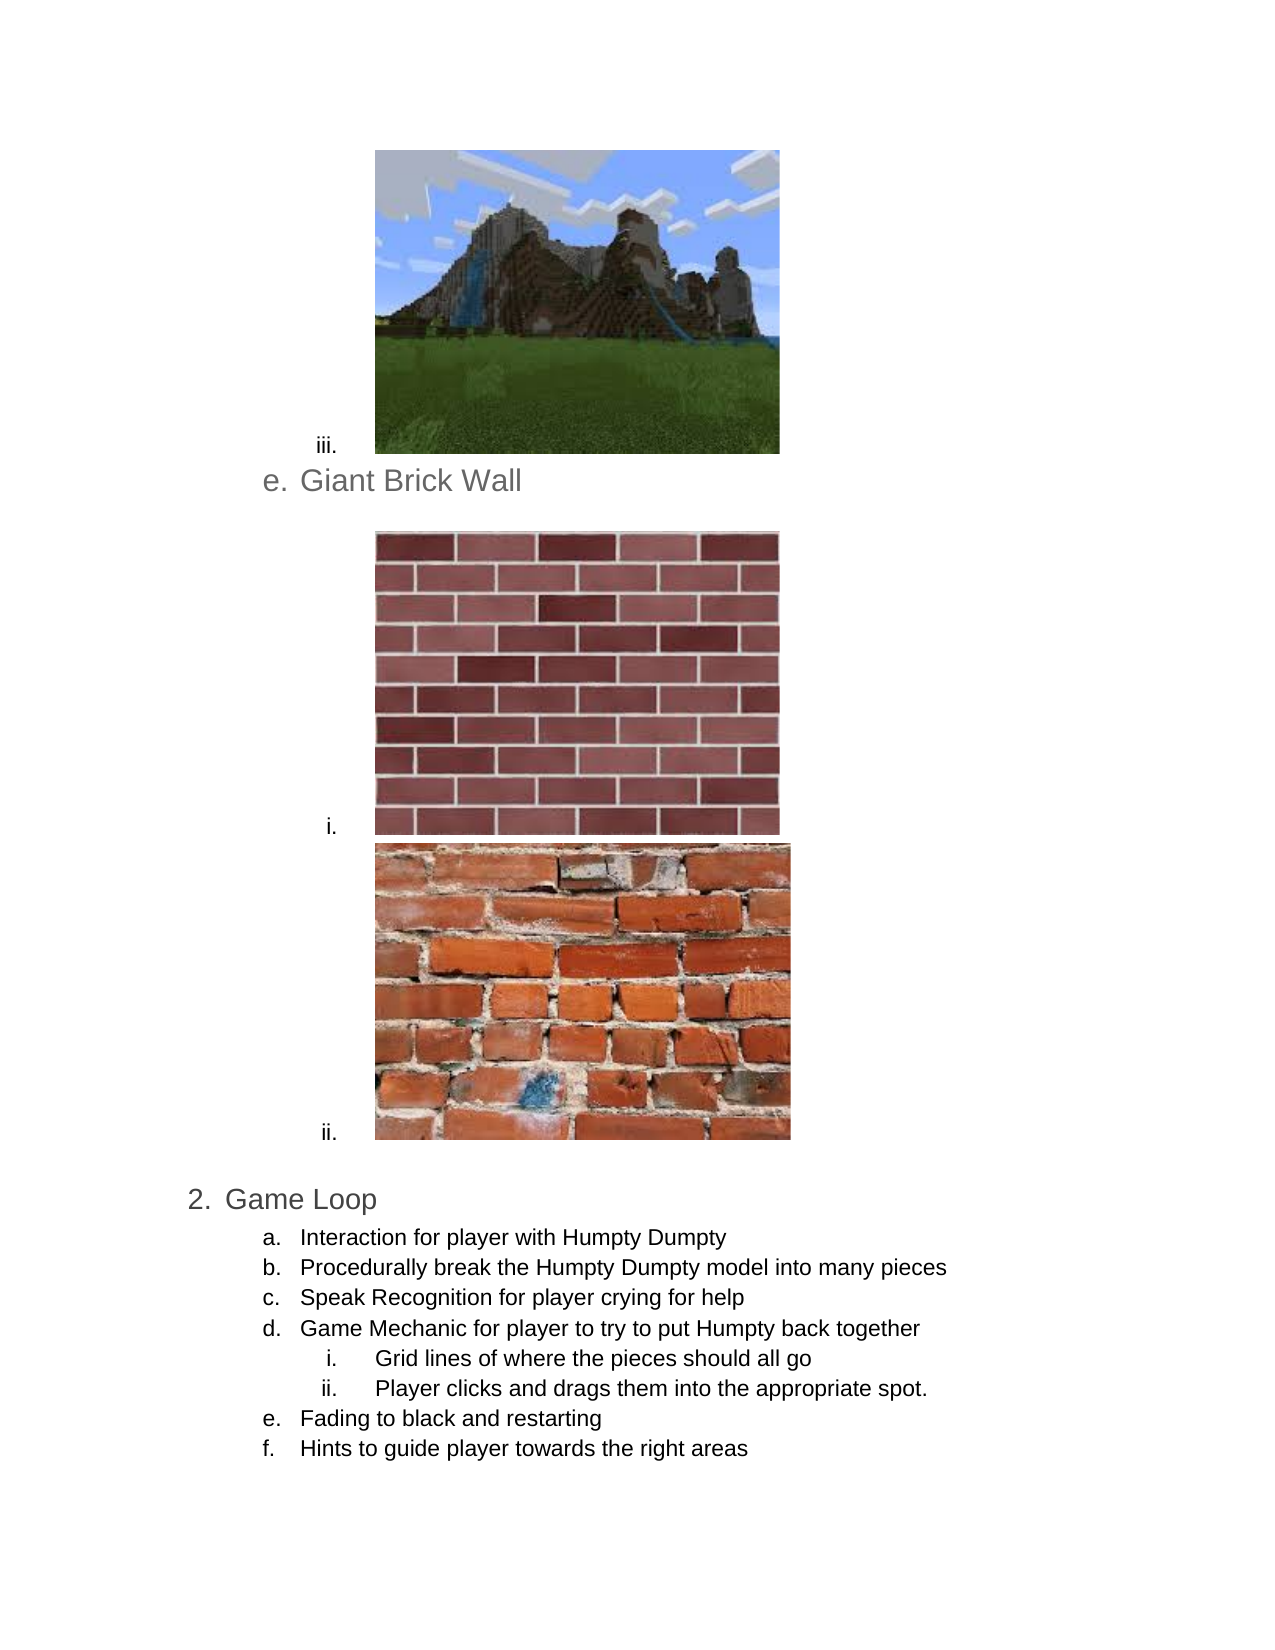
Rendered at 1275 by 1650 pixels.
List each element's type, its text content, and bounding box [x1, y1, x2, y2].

list Player clicks and drags them into the appropriate spot. [337, 1375, 1125, 1401]
list Interaction for player with Humpty Dumpty [262, 1224, 1125, 1250]
picture [375, 150, 780, 454]
list Grid lines of where the pieces should all go [337, 1345, 1125, 1371]
list Hints to guide player towards the right areas [262, 1435, 1125, 1462]
picture [375, 531, 780, 835]
list Procedurally break the Humpty Dumpty model into many pieces [262, 1254, 1125, 1280]
subtitle Giant Brick Wall [262, 462, 1125, 498]
list Fading to black and restarting [262, 1405, 1125, 1431]
picture [375, 843, 791, 1140]
subtitle Game Loop [187, 1182, 1125, 1216]
list Speak Recognition for player crying for help [262, 1284, 1125, 1311]
list Game Mechanic for player to try to put Humpty back together [262, 1314, 1125, 1341]
